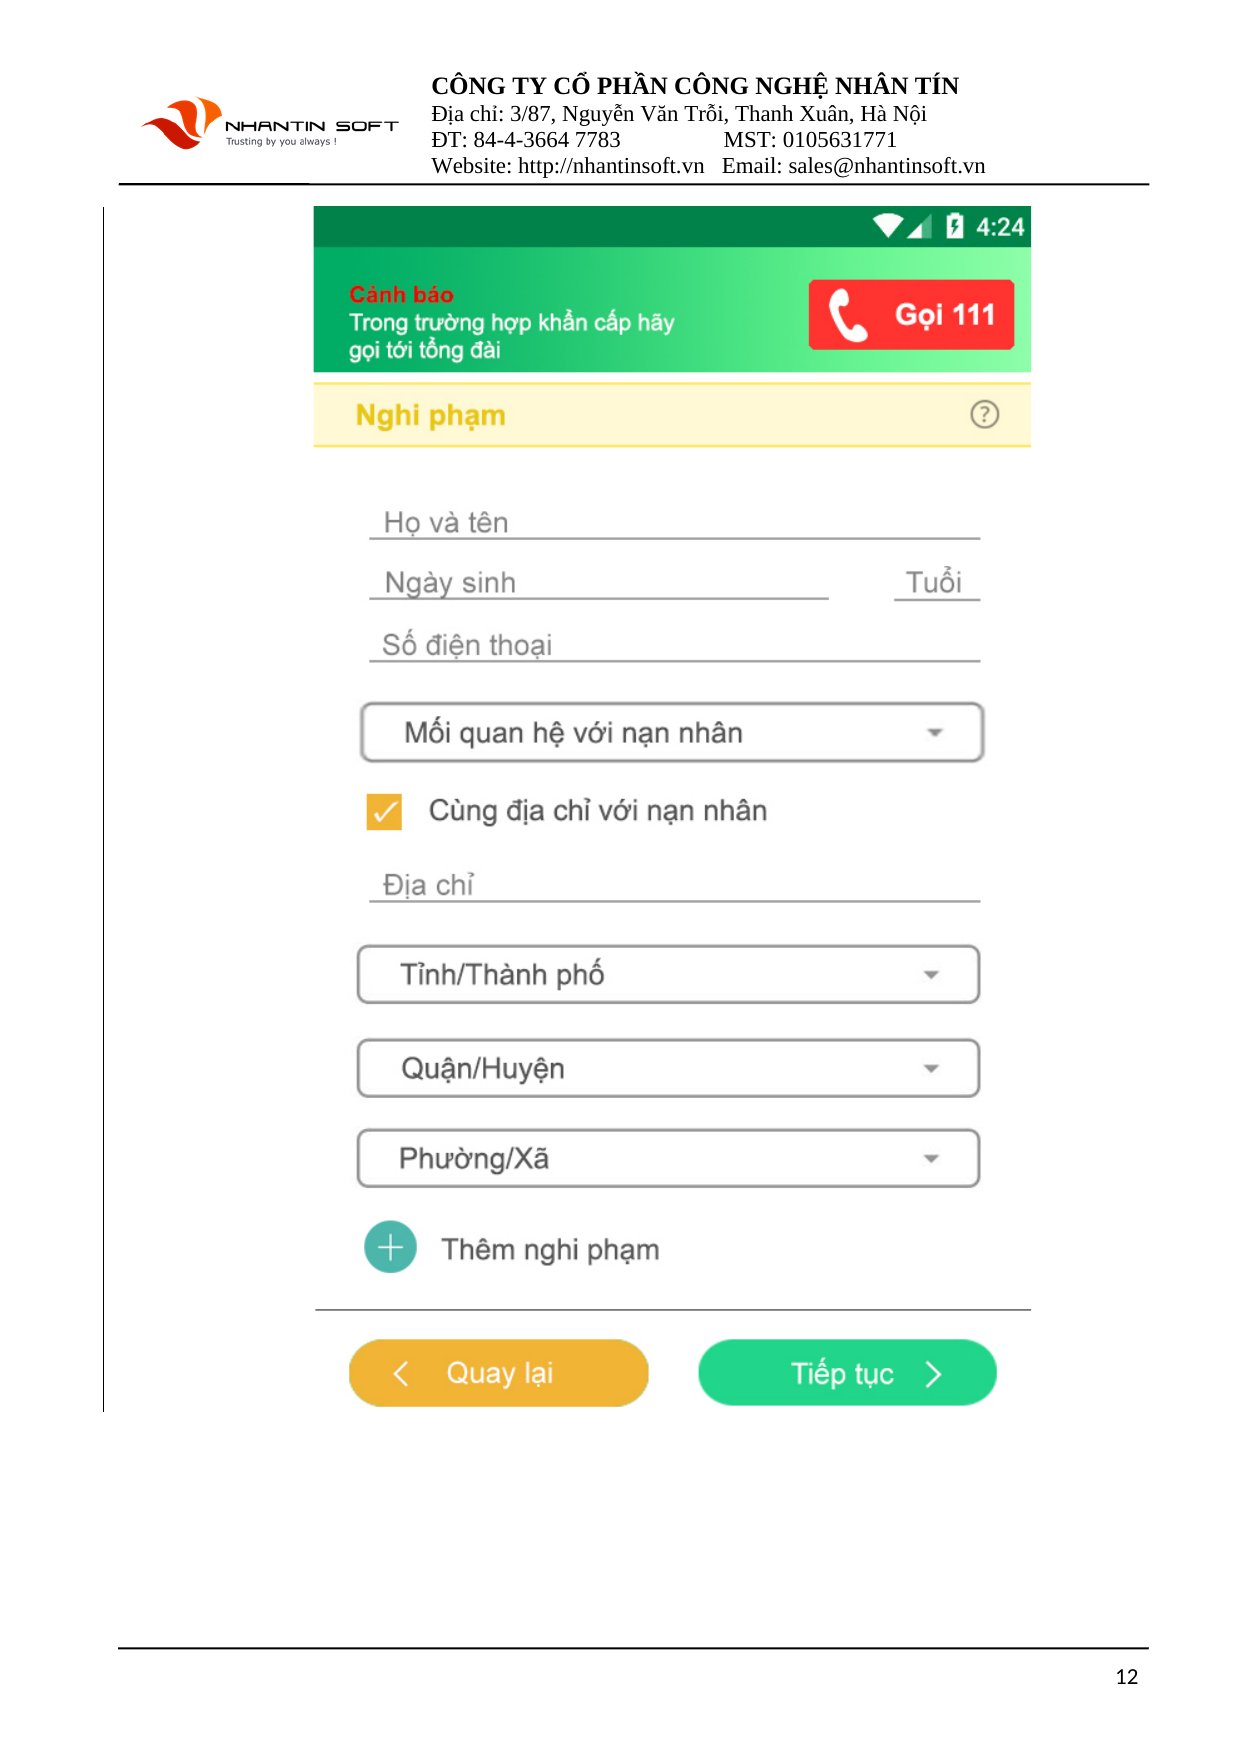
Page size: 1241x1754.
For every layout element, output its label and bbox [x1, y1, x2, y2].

picture [129, 70, 409, 176]
picture [313, 206, 1032, 1412]
